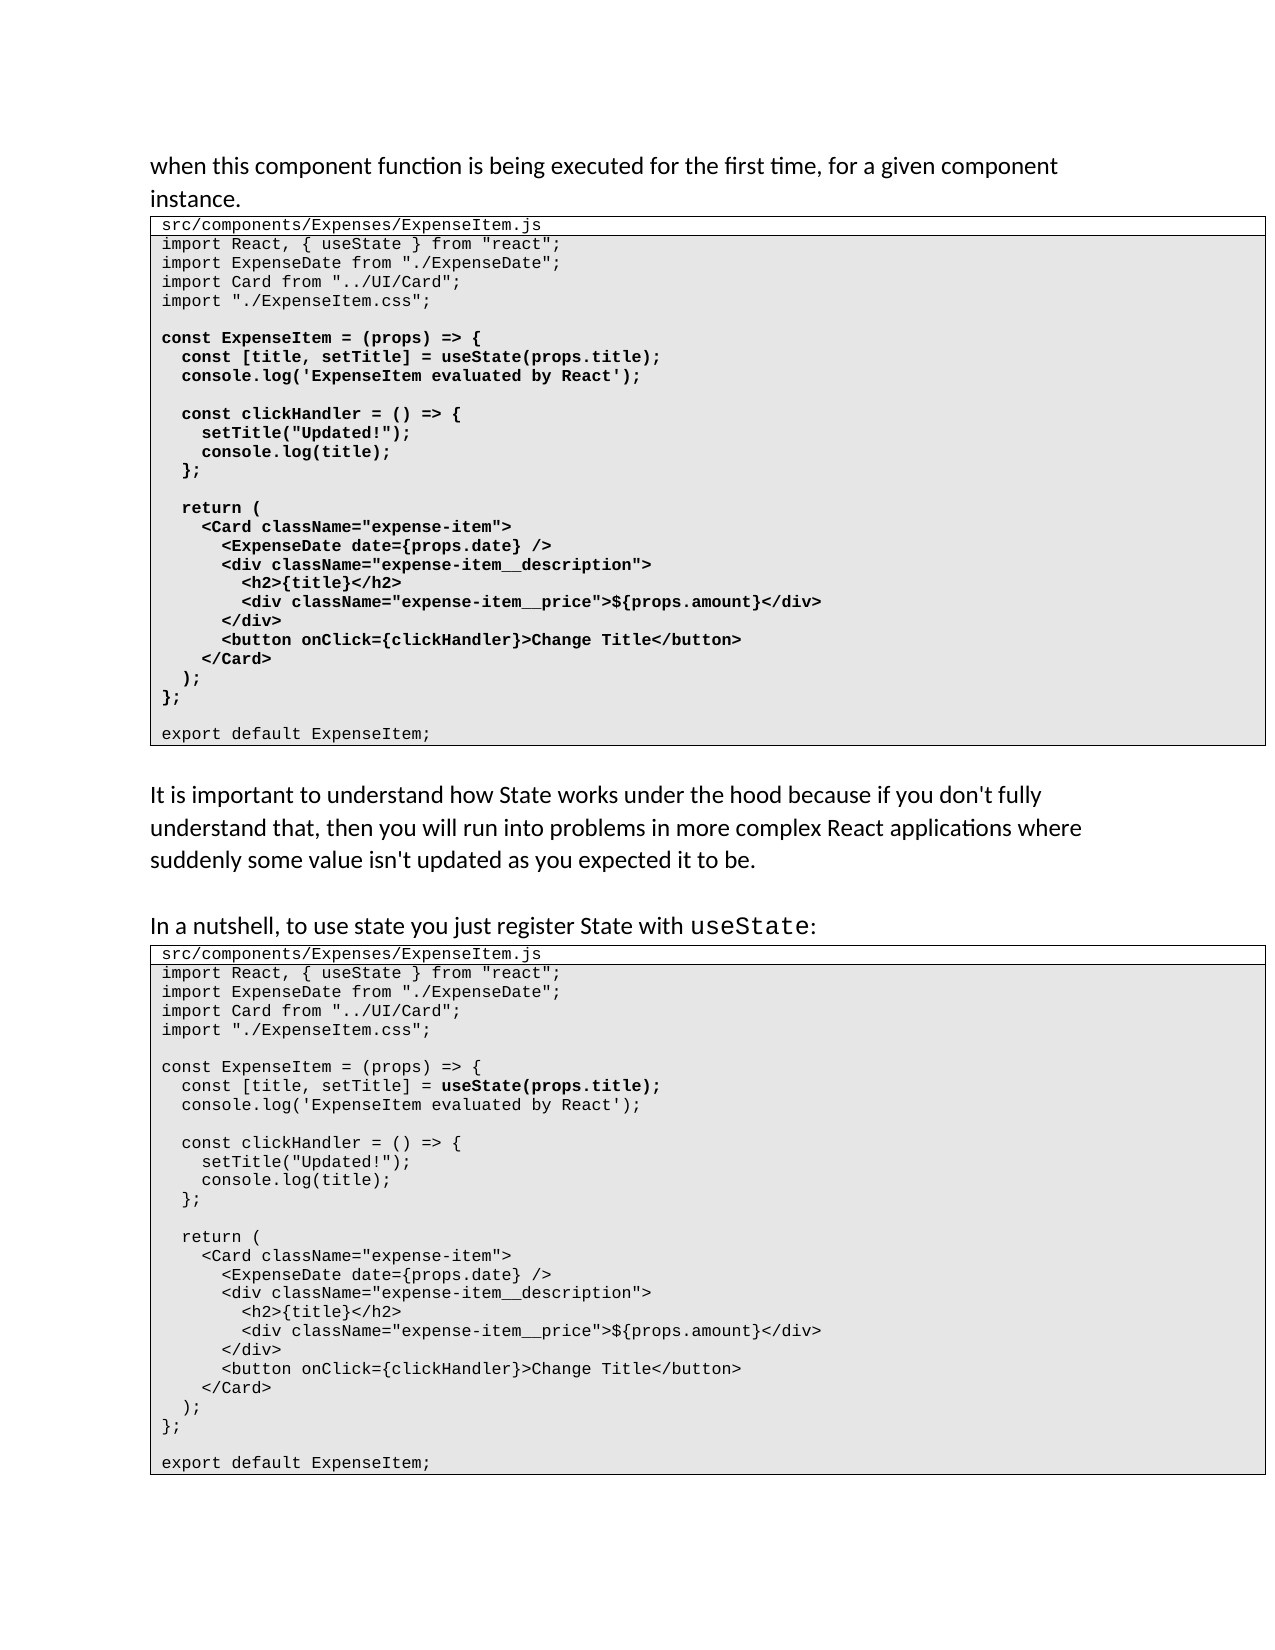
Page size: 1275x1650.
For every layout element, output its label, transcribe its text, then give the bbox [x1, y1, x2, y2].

text It is important to understand how State works under the hood because if you don't fully understand that, then you will run into problems in more complex React applications where suddenly some value isn't updated as you expected it to be. [150, 779, 1125, 875]
text In a nutshell, to use state you just register State with useState: [150, 910, 1125, 942]
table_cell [151, 236, 1265, 745]
text when this component function is being executed for the first time, for a given component instance. [150, 150, 1125, 213]
table_header src/components/Expenses/ExpenseItem.js [151, 946, 1265, 964]
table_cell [151, 965, 1265, 1474]
table_header src/components/Expenses/ExpenseItem.js [151, 217, 1265, 235]
